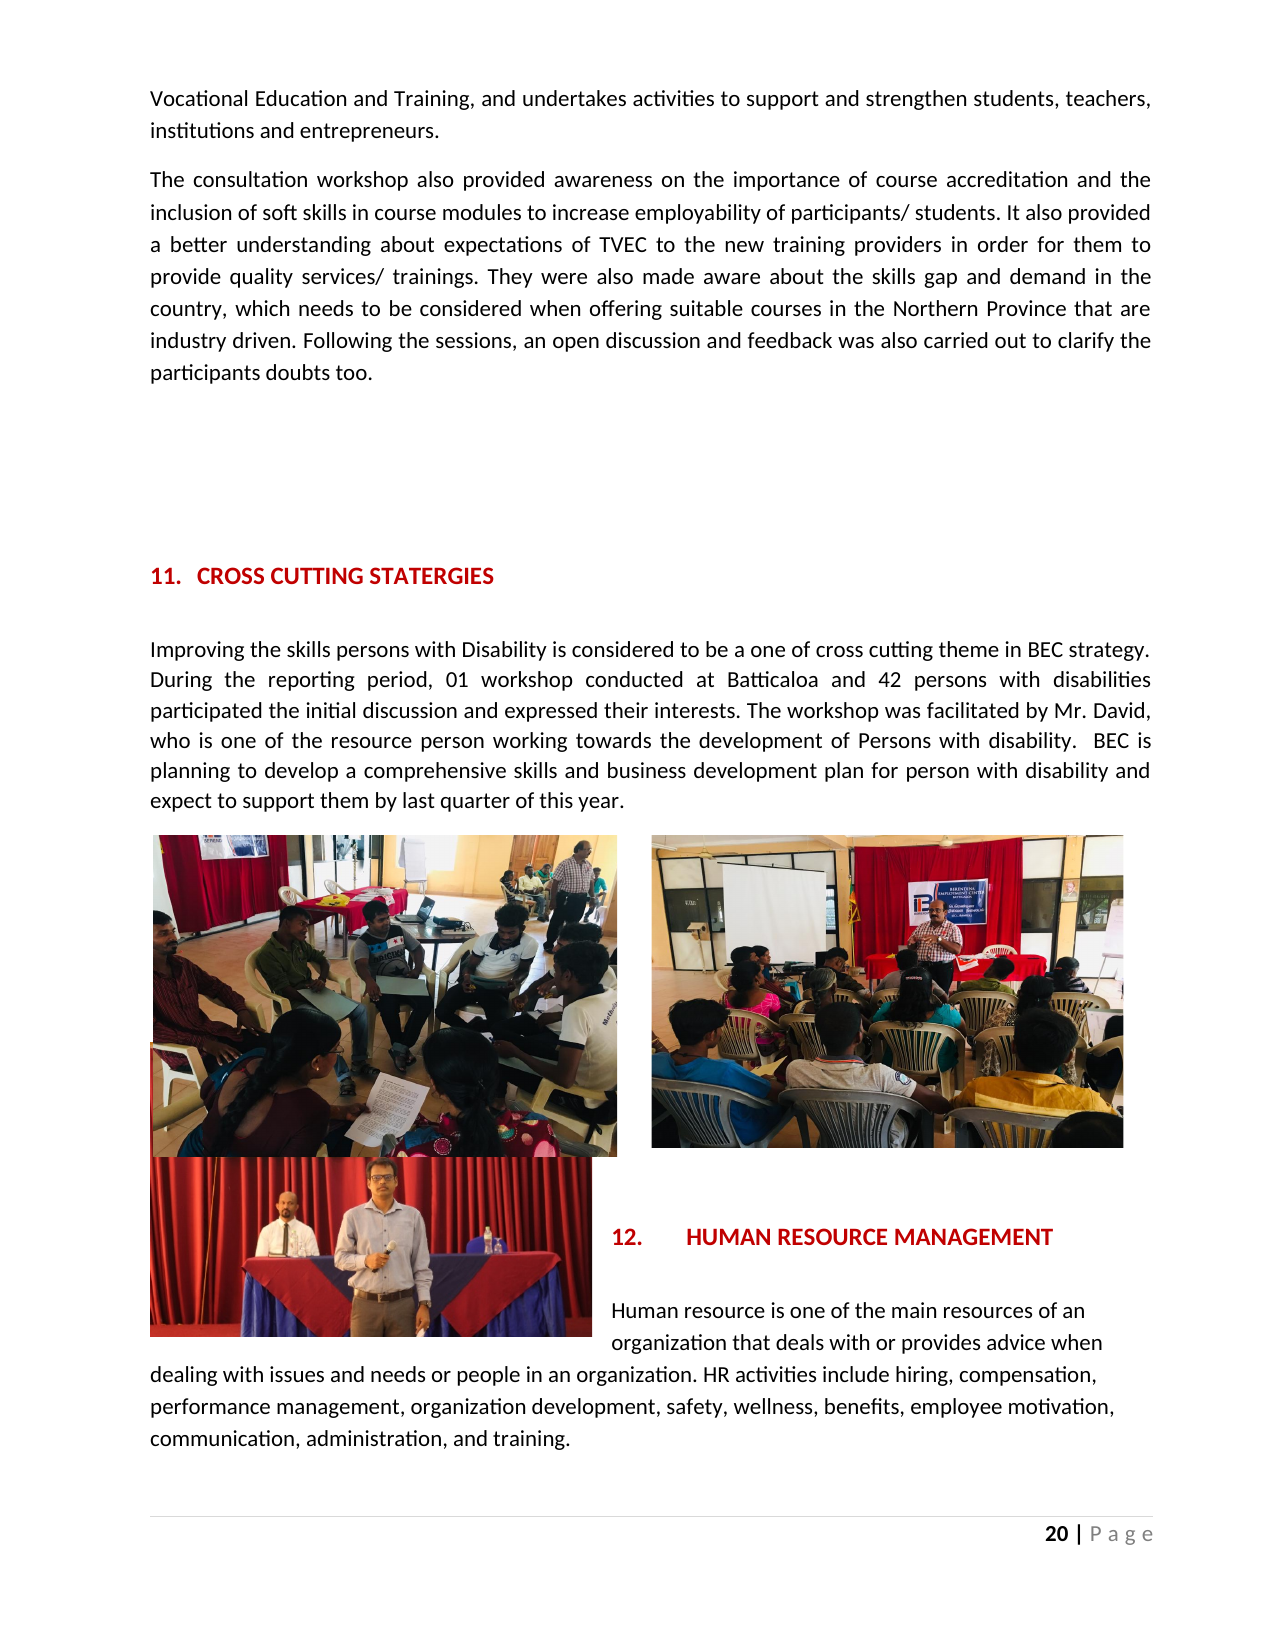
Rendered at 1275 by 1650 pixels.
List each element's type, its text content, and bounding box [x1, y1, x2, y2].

text Improving the skills persons with Disability is considered to be a one of cross cutting theme in BEC strategy. During the reporting period, 01 workshop conducted at Batticaloa and 42 persons with disabilities participated the initial discussion and expressed their interests. The workshop was facilitated by Mr. David, who is one of the resource person working towards the development of Persons with disability. BEC is planning to develop a comprehensive skills and business development plan for person with disability and expect to support them by last quarter of this year. [150, 635, 1153, 814]
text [150, 84, 1153, 144]
picture [150, 835, 618, 1337]
text The consultation workshop also provided awareness on the importance of course accreditation and the inclusion of soft skills in course modules to increase employability of participants/ students. It also provided a better understanding about expectations of TVEC to the new training providers in order for them to provide quality services/ trainings. They were also made aware about the skills gap and demand in the country, which needs to be considered when offering suitable courses in the Northern Province that are industry driven. Following the sessions, an open discussion and feedback was also carried out to clarify the participants doubts too. [150, 165, 1153, 387]
list CROSS CUTTING STATERGIES [150, 561, 1153, 591]
text Human resource is one of the main resources of an organization that deals with or provides advice when dealing with issues and needs or people in an organization. HR activities include hiring, compensation, performance management, organization development, safety, wellness, benefits, employee motivation, communication, administration, and training. [150, 1296, 1153, 1452]
list HUMAN RESOURCE MANAGEMENT [593, 1221, 1153, 1251]
picture [651, 835, 1124, 1148]
